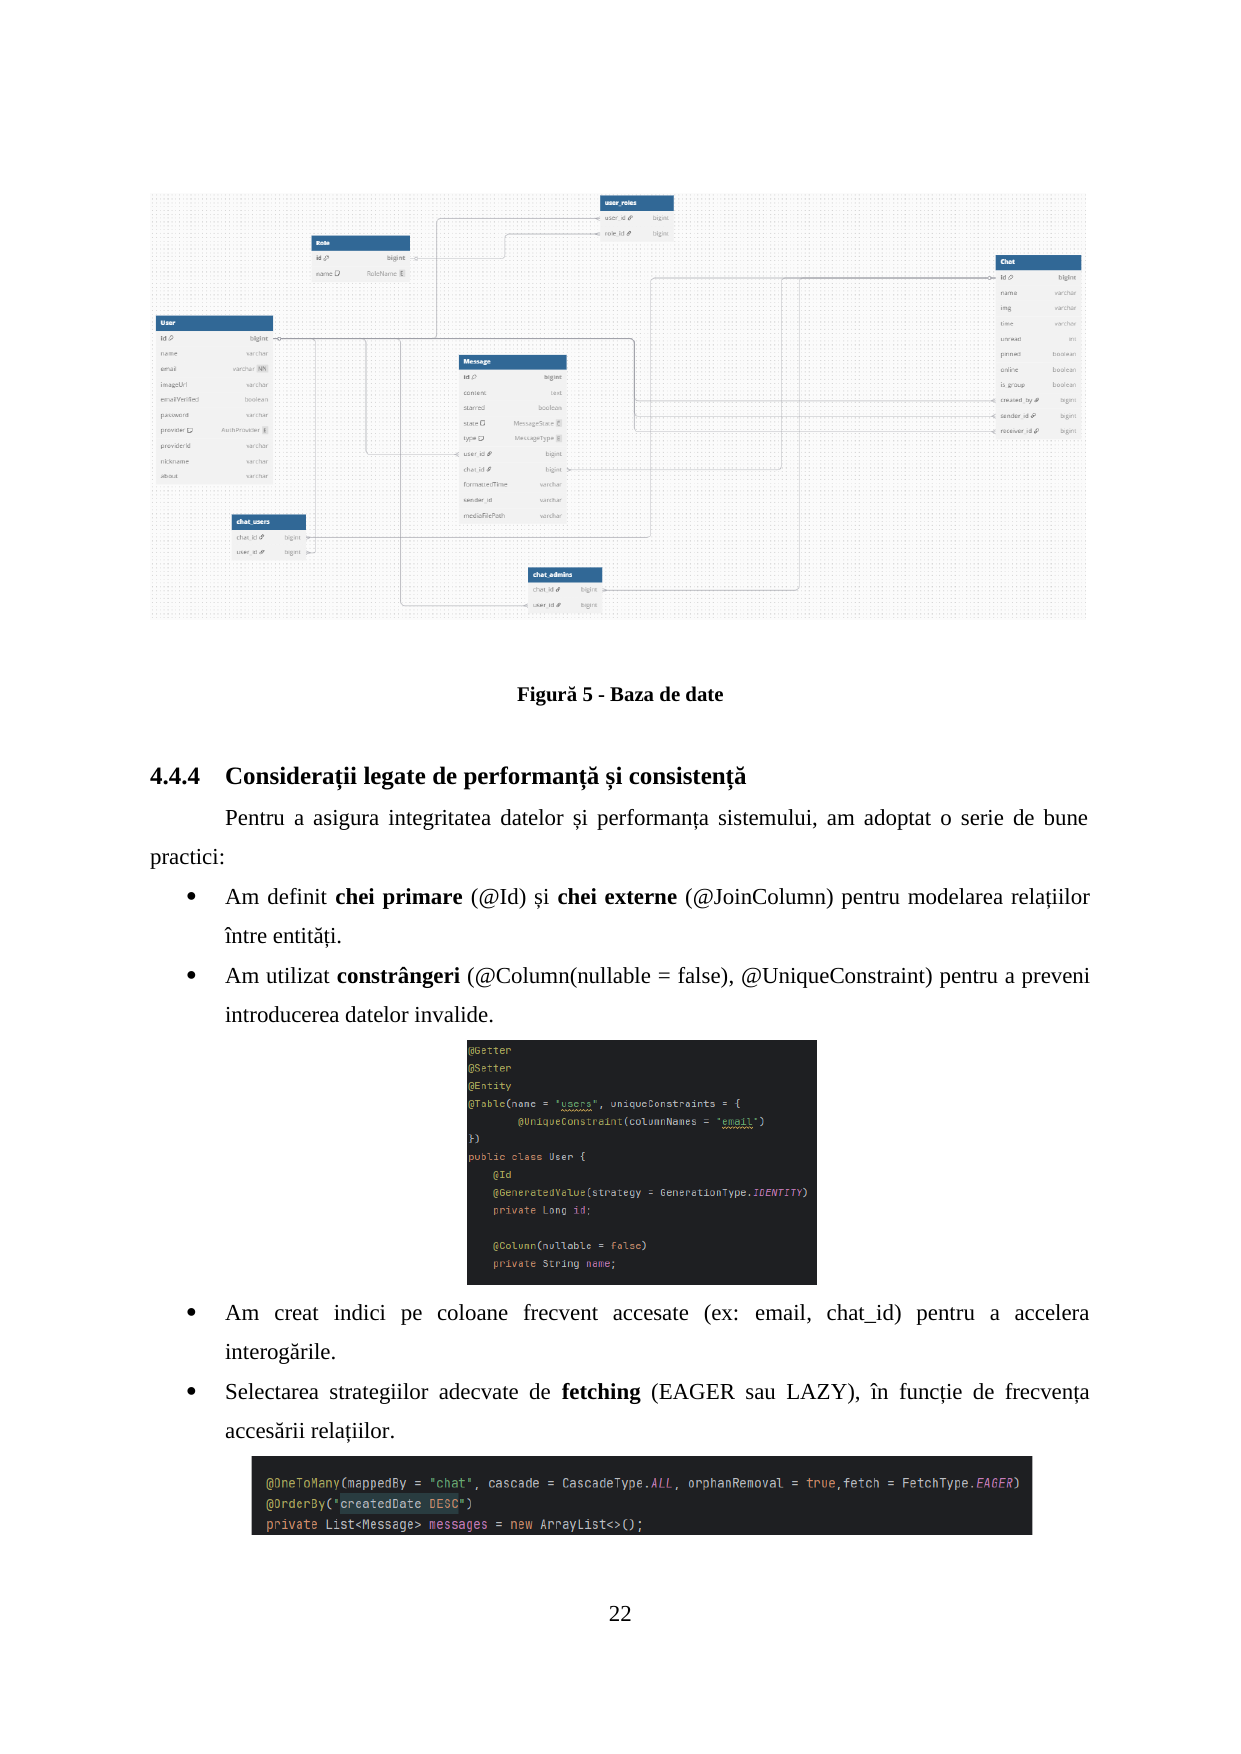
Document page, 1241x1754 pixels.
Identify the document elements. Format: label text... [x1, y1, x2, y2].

list Selectarea strategiilor adecvate de fetching (EAGER sau LAZY), în funcție de frecvența accesării relațiilor. [187, 1378, 1090, 1444]
text Figură 5 - Baza de date [150, 682, 1090, 706]
list Am utilizat constrângeri (@Column(nullable = false), @UniqueConstraint) pentru a preveni introducerea datelor invalide. [187, 962, 1090, 1028]
picture [251, 1456, 1033, 1535]
list Am creat indici pe coloane frecvent accesate (ex: email, chat_id) pentru a accelera interogările. [187, 1299, 1090, 1365]
picture [467, 1040, 817, 1285]
list Am definit chei primare (@Id) și chei externe (@JoinColumn) pentru modelarea relațiilor între entități. [187, 883, 1090, 949]
text Pentru a asigura integritatea datelor și performanța sistemului, am adoptat o serie de bune practici: [150, 804, 1090, 870]
subtitle Considerații legate de performanță și consistență [150, 761, 1090, 789]
picture [150, 193, 1086, 620]
